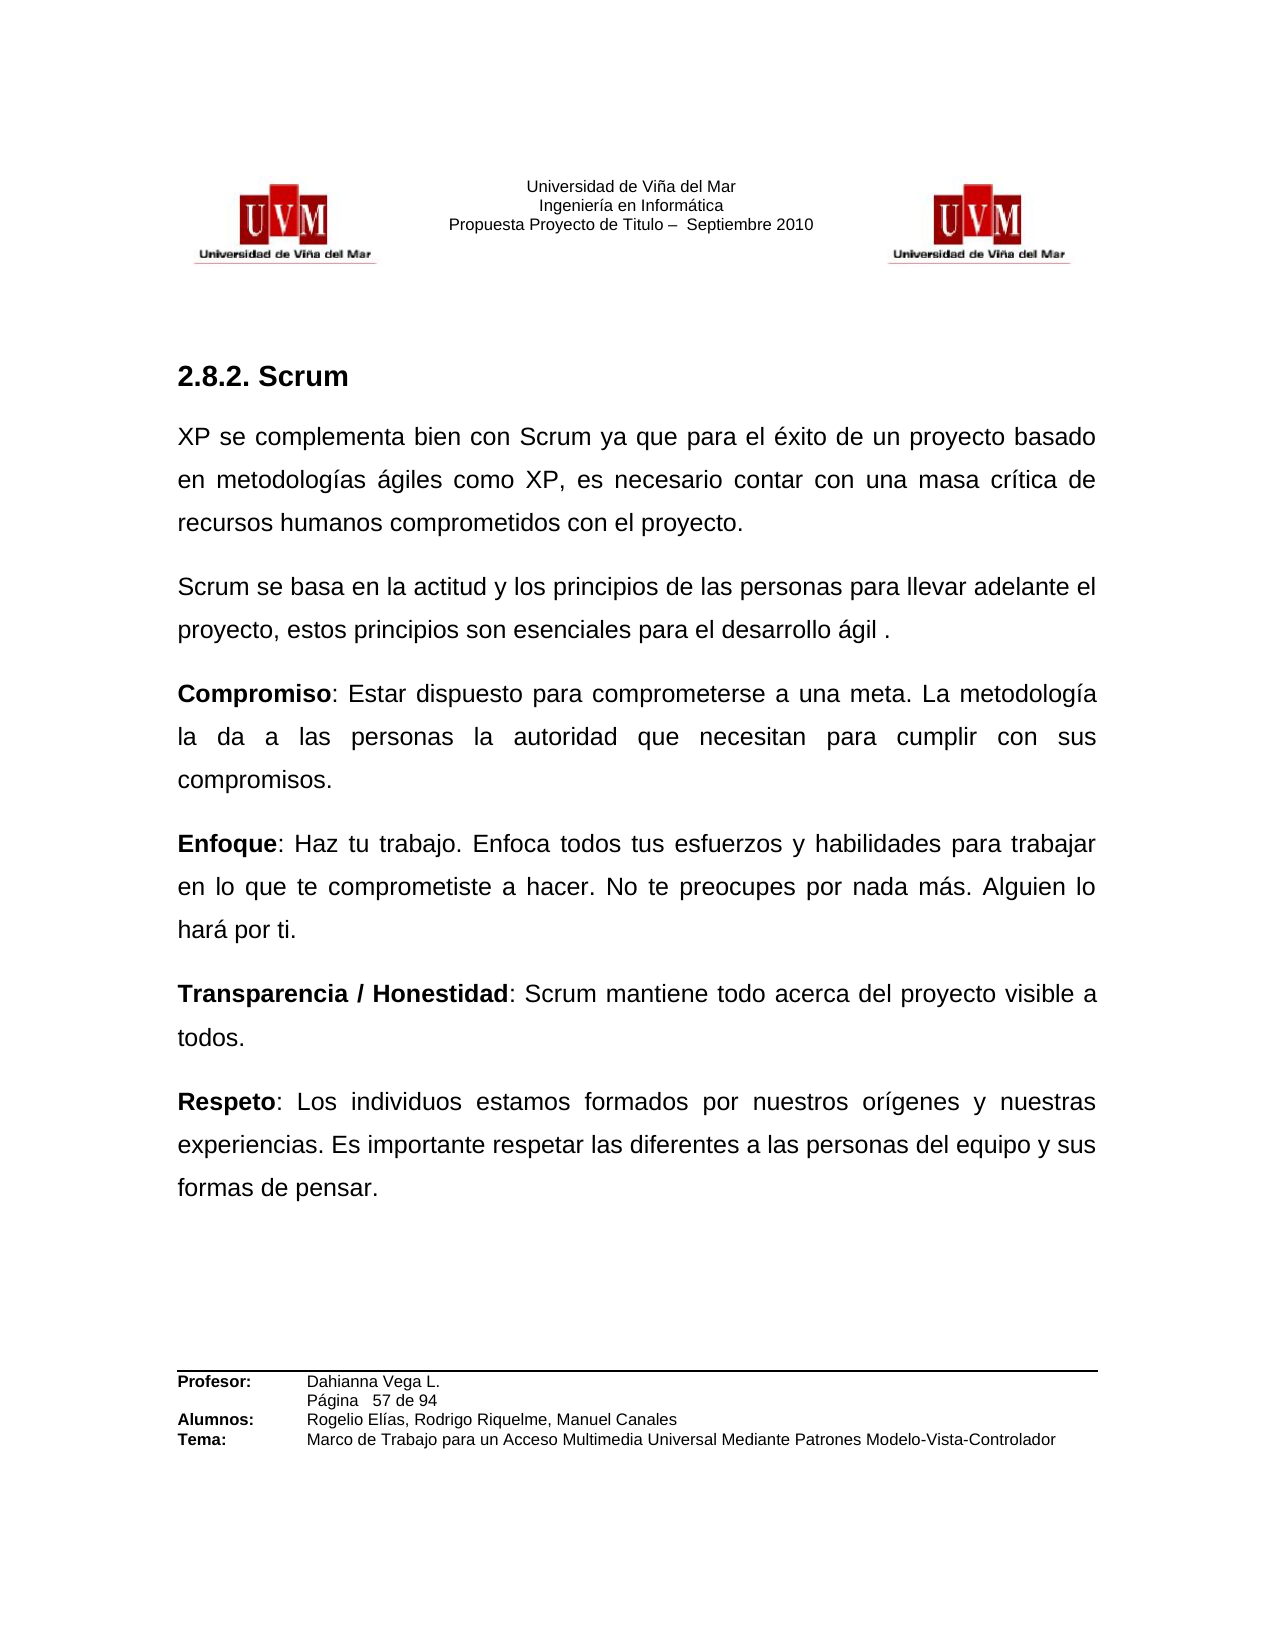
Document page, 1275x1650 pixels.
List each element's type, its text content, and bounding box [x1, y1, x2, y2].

picture [871, 176, 1084, 267]
text Respeto: Los individuos estamos formados por nuestros orígenes y nuestras experiencias. Es importante respetar las diferentes a las personas del equipo y sus formas de pensar. [177, 1086, 1098, 1201]
text Enfoque: Haz tu trabajo. Enfoca todos tus esfuerzos y habilidades para trabajar en lo que te comprometiste a hacer. No te preocupes por nada más. Alguien lo hará por ti. [177, 829, 1098, 944]
text Transparencia / Honestidad: Scrum mantiene todo acerca del proyecto visible a todos. [177, 979, 1098, 1051]
picture [177, 176, 390, 267]
subtitle 2.8.2. Scrum [177, 359, 1098, 392]
text Compromiso: Estar dispuesto para comprometerse a una meta. La metodología la da a las personas la autoridad que necesitan para cumplir con sus compromisos. [177, 679, 1098, 794]
text XP se complementa bien con Scrum ya que para el éxito de un proyecto basado en metodologías ágiles como XP, es necesario contar con una masa crítica de recursos humanos comprometidos con el proyecto. [177, 422, 1098, 537]
text Scrum se basa en la actitud y los principios de las personas para llevar adelante el proyecto, estos principios son esenciales para el desarrollo ágil . [177, 572, 1098, 644]
